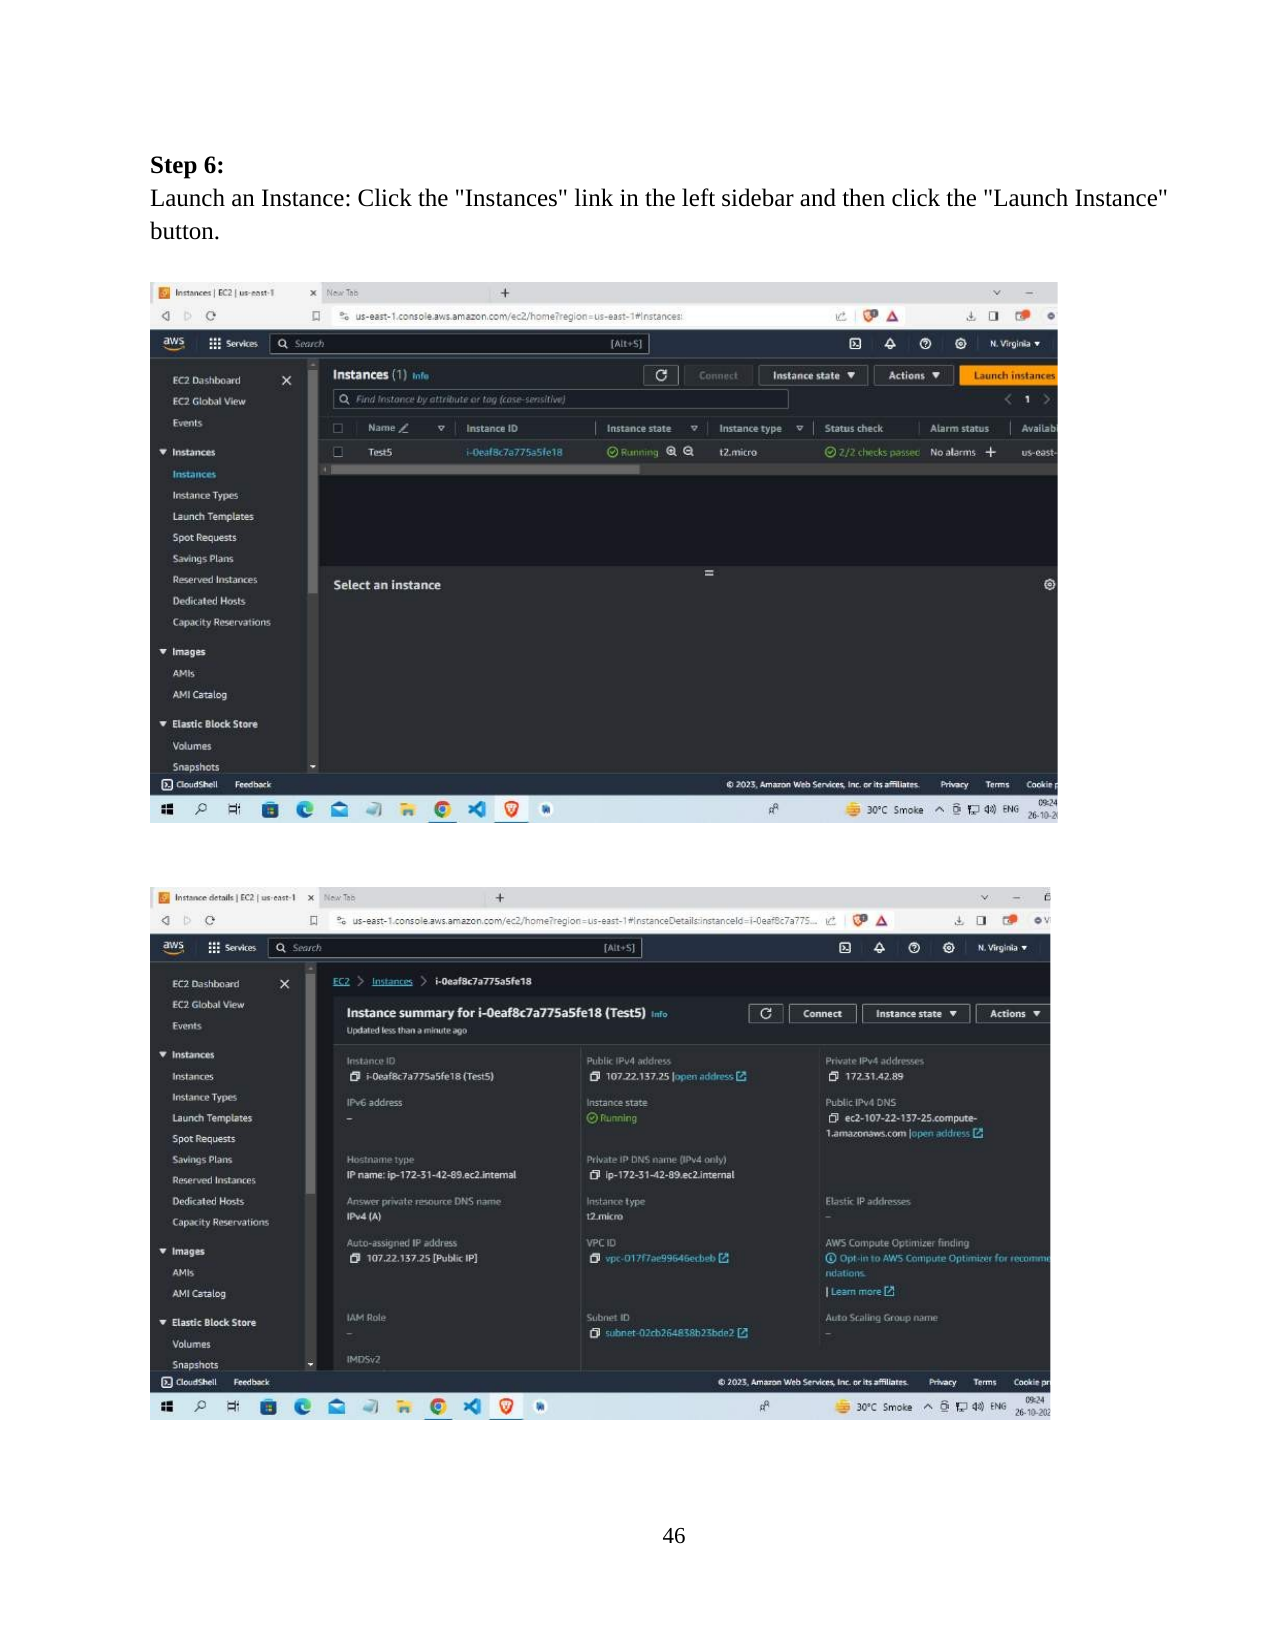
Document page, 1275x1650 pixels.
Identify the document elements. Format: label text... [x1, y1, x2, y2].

subtitle Step 6: [150, 150, 1212, 179]
picture [150, 887, 1051, 1420]
picture [150, 282, 1058, 823]
text Launch an Instance: Click the "Instances" link in the left sidebar and then click the "Launch Instance" button. [150, 183, 1212, 245]
